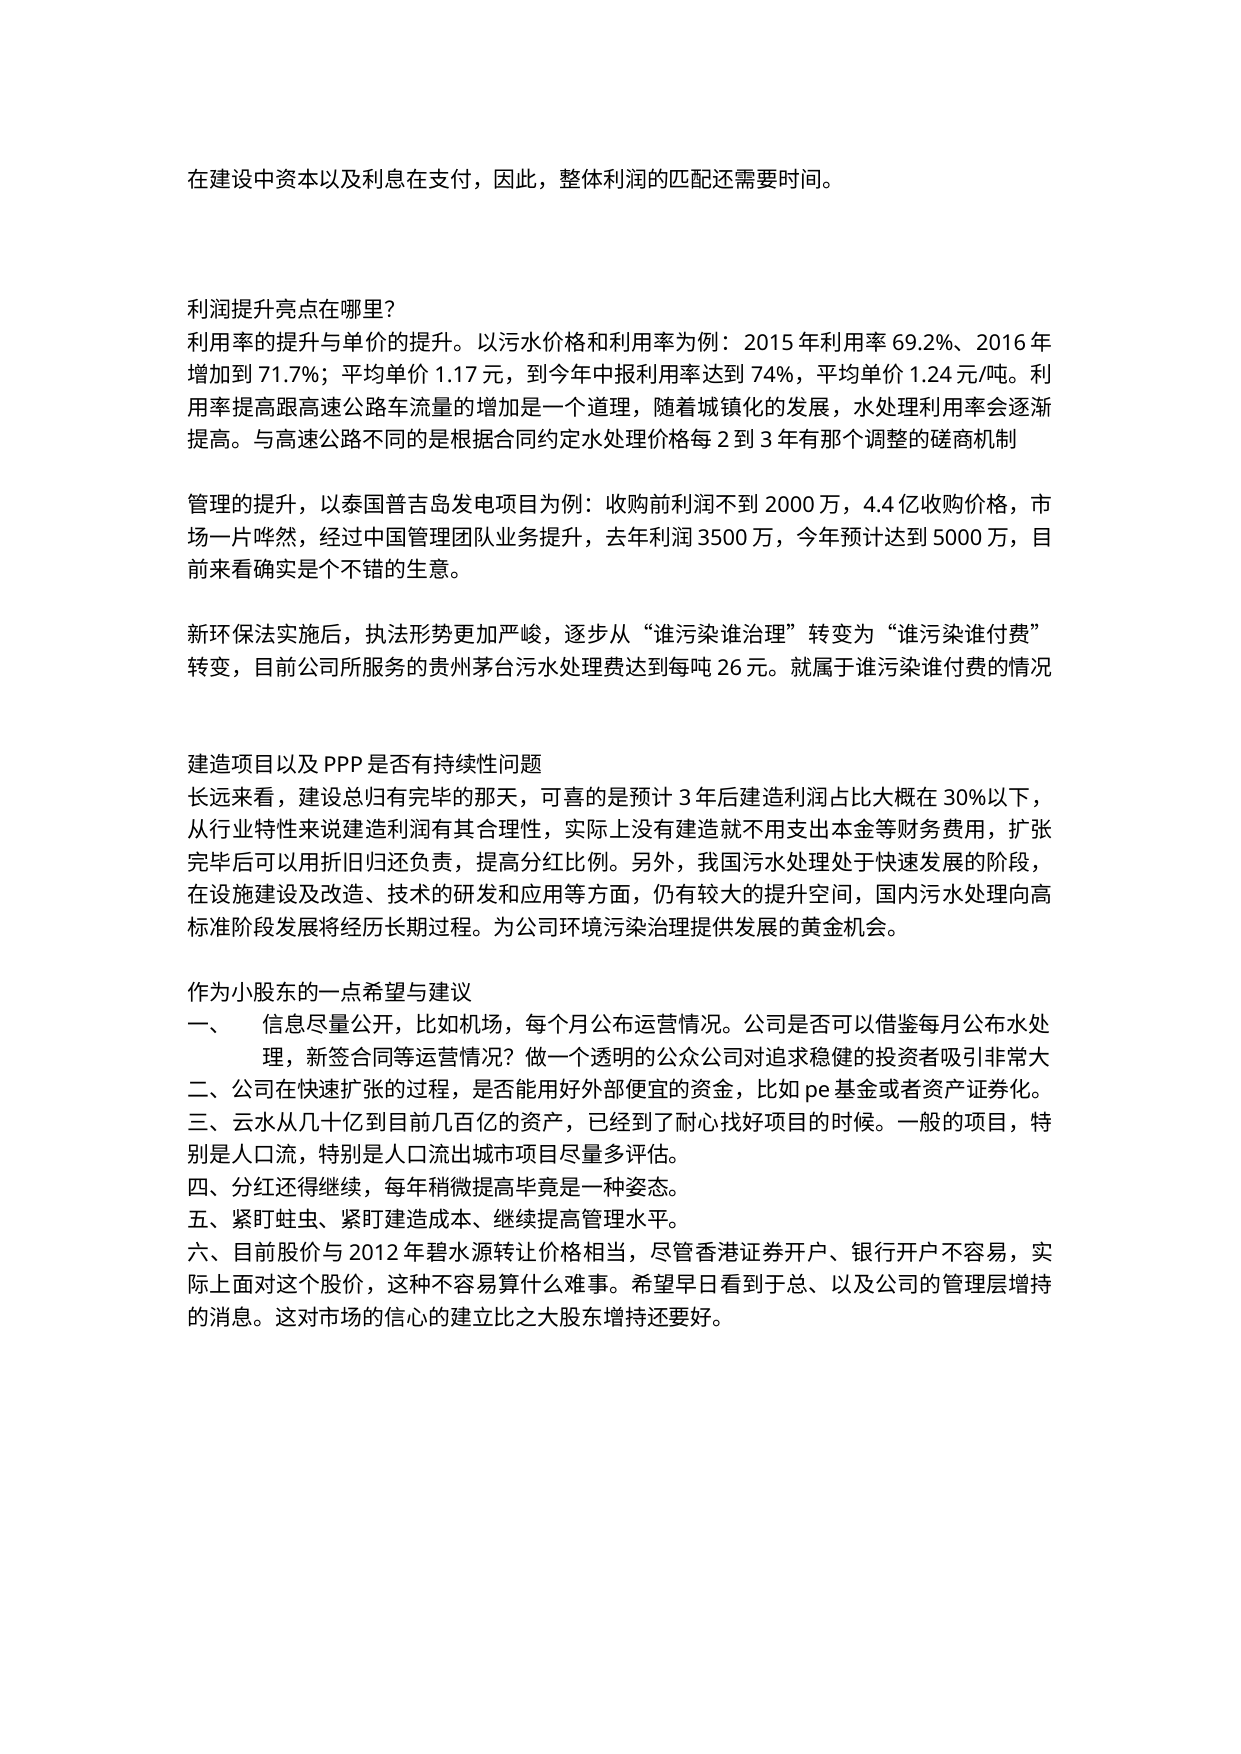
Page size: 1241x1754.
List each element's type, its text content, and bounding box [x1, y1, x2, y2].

text 二、公司在快速扩张的过程，是否能用好外部便宜的资金，比如pe基金或者资产证券化。 [187, 1072, 1053, 1104]
text 五、紧盯蛀虫、紧盯建造成本、继续提高管理水平。 [187, 1202, 1053, 1234]
text 六、目前股价与2012年碧水源转让价格相当，尽管香港证券开户、银行开户不容易，实际上面对这个股价，这种不容易算什么难事。希望早日看到于总、以及公司的管理层增持的消息。这对市场的信心的建立比之大股东增持还要好。 [187, 1234, 1053, 1332]
text 三、云水从几十亿到目前几百亿的资产，已经到了耐心找好项目的时候。一般的项目，特别是人口流，特别是人口流出城市项目尽量多评估。 [187, 1104, 1053, 1169]
text 利用率的提升与单价的提升。以污水价格和利用率为例：2015年利用率69.2%、2016年增加到71.7%；平均单价1.17元，到今年中报利用率达到74%，平均单价1.24元/吨。利用率提高跟高速公路车流量的增加是一个道理，随着城镇化的发展，水处理利用率会逐渐提高。与高速公路不同的是根据合同约定水处理价格每2到3年有那个调整的磋商机制 [187, 324, 1053, 454]
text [187, 162, 1053, 194]
list 信息尽量公开，比如机场，每个月公布运营情况。公司是否可以借鉴每月公布水处理，新签合同等运营情况？做一个透明的公众公司对追求稳健的投资者吸引非常大 [187, 1007, 1053, 1072]
text 作为小股东的一点希望与建议 [187, 974, 1053, 1007]
text 利润提升亮点在哪里？ [187, 292, 1053, 324]
text 管理的提升，以泰国普吉岛发电项目为例：收购前利润不到2000万，4.4亿收购价格，市场一片哗然，经过中国管理团队业务提升，去年利润3500万，今年预计达到5000万，目前来看确实是个不错的生意。 [187, 487, 1053, 584]
text 长远来看，建设总归有完毕的那天，可喜的是预计3年后建造利润占比大概在30%以下，从行业特性来说建造利润有其合理性，实际上没有建造就不用支出本金等财务费用，扩张完毕后可以用折旧归还负责，提高分红比例。另外，我国污水处理处于快速发展的阶段，在设施建设及改造、技术的研发和应用等方面，仍有较大的提升空间，国内污水处理向高标准阶段发展将经历长期过程。为公司环境污染治理提供发展的黄金机会。 [187, 779, 1053, 942]
text 四、分红还得继续，每年稍微提高毕竟是一种姿态。 [187, 1169, 1053, 1202]
text 新环保法实施后，执法形势更加严峻，逐步从“谁污染谁治理”转变为“谁污染谁付费”转变，目前公司所服务的贵州茅台污水处理费达到每吨26元。就属于谁污染谁付费的情况 [187, 617, 1053, 682]
text 建造项目以及PPP是否有持续性问题 [187, 747, 1053, 779]
